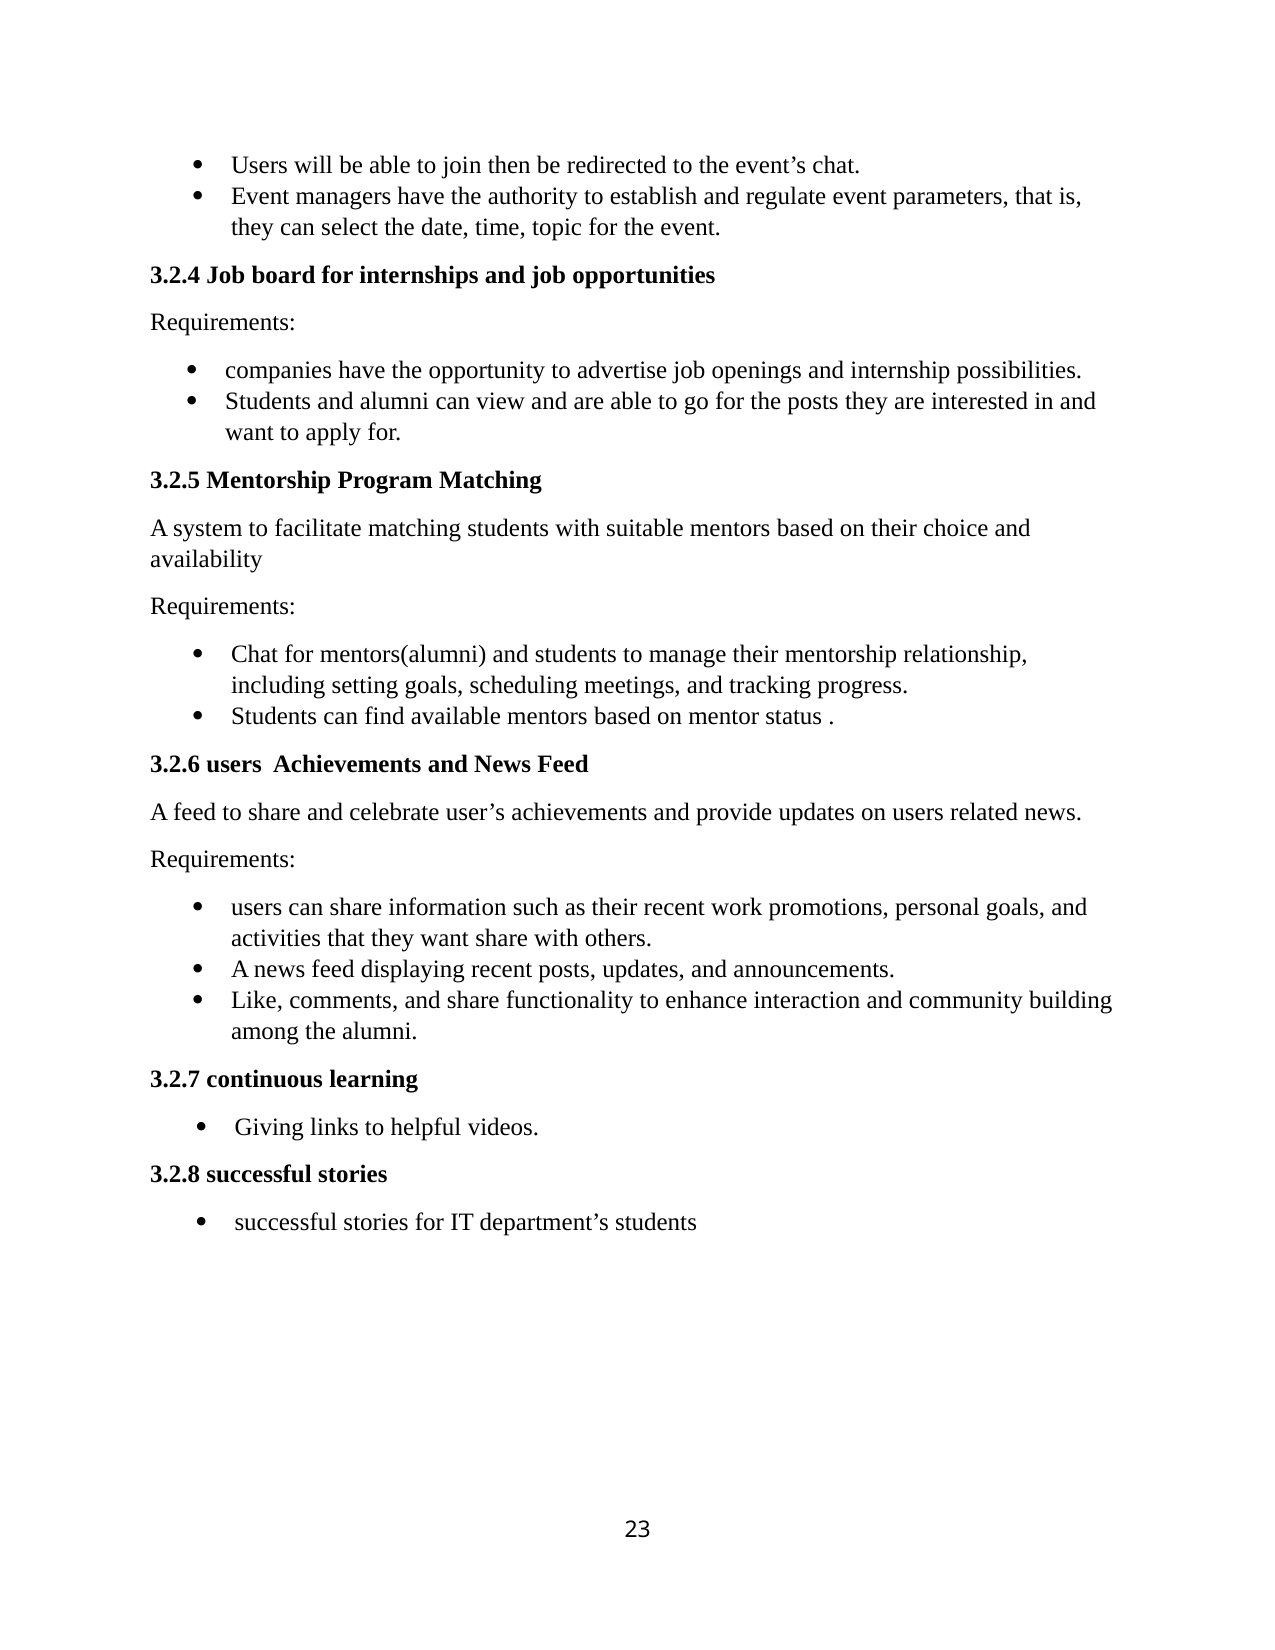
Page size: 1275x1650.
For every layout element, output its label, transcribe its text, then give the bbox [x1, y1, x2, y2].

text 3.2.7 continuous learning [150, 1064, 1125, 1093]
text Requirements: [150, 591, 1125, 620]
list A news feed displaying recent posts, updates, and announcements. [193, 954, 1125, 983]
text 3.2.6 users Achievements and News Feed [150, 749, 1125, 778]
text Requirements: [150, 844, 1125, 873]
text A system to facilitate matching students with suitable mentors based on their choice and availability [150, 513, 1125, 572]
text Requirements: [150, 307, 1125, 336]
list companies have the opportunity to advertise job openings and internship possibilities. [187, 355, 1125, 384]
text 3.2.5 Mentorship Program Matching [150, 465, 1125, 494]
list Users will be able to join then be redirected to the event’s chat. [193, 150, 1125, 179]
text A feed to share and celebrate user’s achievements and provide updates on users related news. [150, 797, 1125, 825]
list users can share information such as their recent work promotions, personal goals, and activities that they want share with others. [193, 892, 1125, 952]
list Like, comments, and share functionality to enhance interaction and community building among the alumni. [193, 985, 1125, 1045]
text 3.2.4 Job board for internships and job opportunities [150, 260, 1125, 288]
text 3.2.8 successful stories [150, 1159, 1125, 1188]
list Giving links to helpful videos. [197, 1112, 1125, 1140]
list Chat for mentors(alumni) and students to manage their mentorship relationship, including setting goals, scheduling meetings, and tracking progress. [193, 639, 1125, 699]
list Event managers have the authority to establish and regulate event parameters, that is, they can select the date, time, topic for the event. [193, 181, 1125, 241]
list Students can find available mentors based on mentor status . [193, 701, 1125, 730]
list successful stories for IT department’s students [197, 1207, 1125, 1236]
list Students and alumni can view and are able to go for the posts they are interested in and want to apply for. [187, 386, 1125, 446]
